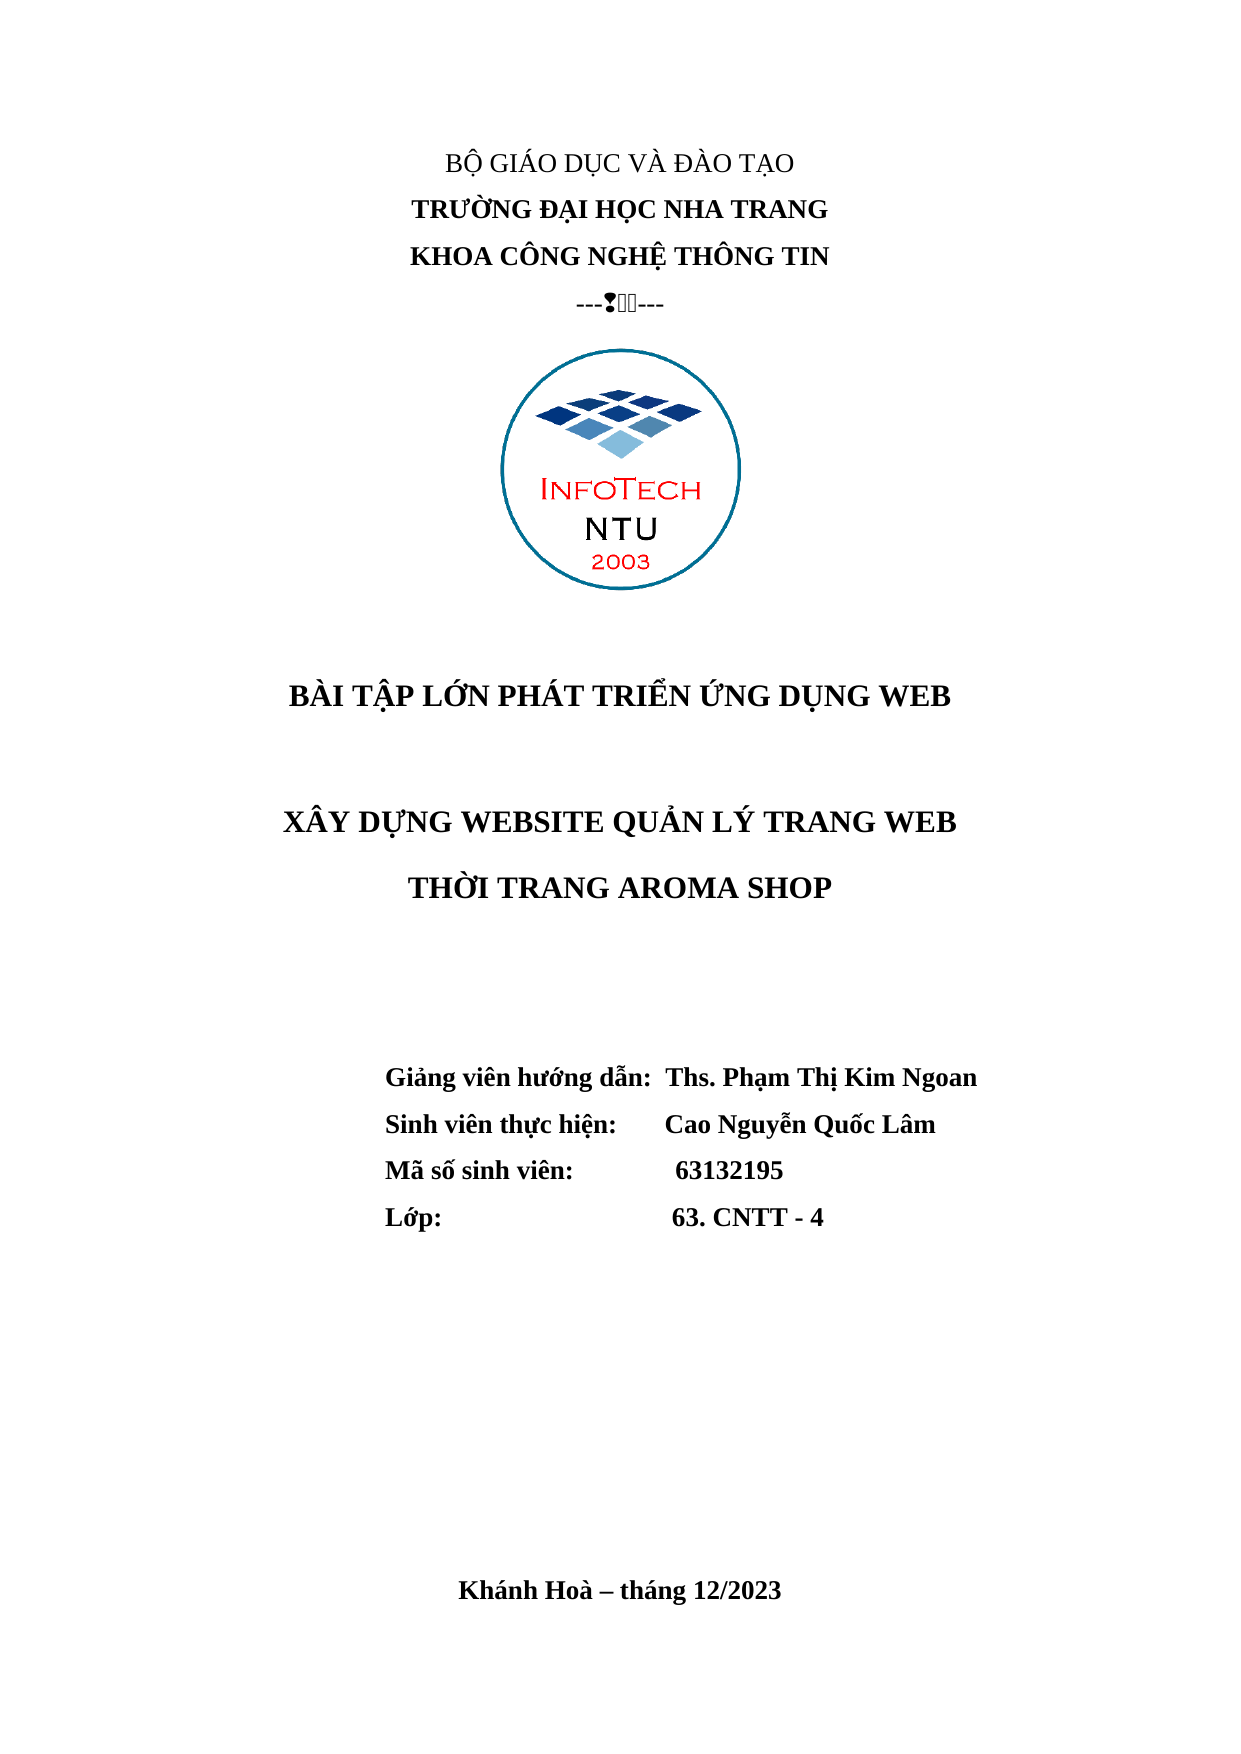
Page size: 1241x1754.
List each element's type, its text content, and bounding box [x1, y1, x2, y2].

picture [498, 346, 742, 591]
text BỘ GIÁO DỤC VÀ ĐÀO TẠO [118, 147, 1122, 178]
text BÀI TẬP LỚN PHÁT TRIỂN ỨNG DỤNG WEB [118, 677, 1122, 713]
text TRƯỜNG ĐẠI HỌC NHA TRANG [118, 194, 1122, 225]
text XÂY DỰNG WEBSITE QUẢN LÝ TRANG WEB [118, 803, 1122, 839]
text Mã số sinh viên: 63132195 [327, 1154, 1122, 1186]
text Lớp: 63. CNTT - 4 [327, 1201, 1122, 1232]
picture [505, 353, 737, 586]
text Giảng viên hướng dẫn: Ths. Phạm Thị Kim Ngoan [327, 1061, 1122, 1092]
text Sinh viên thực hiện: Cao Nguyễn Quốc Lâm [327, 1108, 1122, 1139]
picture [632, 480, 742, 591]
text THỜI TRANG AROMA SHOP [118, 869, 1122, 905]
text Khánh Hoà – tháng 12/2023 [118, 1574, 1122, 1606]
text KHOA CÔNG NGHỆ THÔNG TIN [118, 240, 1122, 271]
text ------ [118, 287, 1122, 318]
